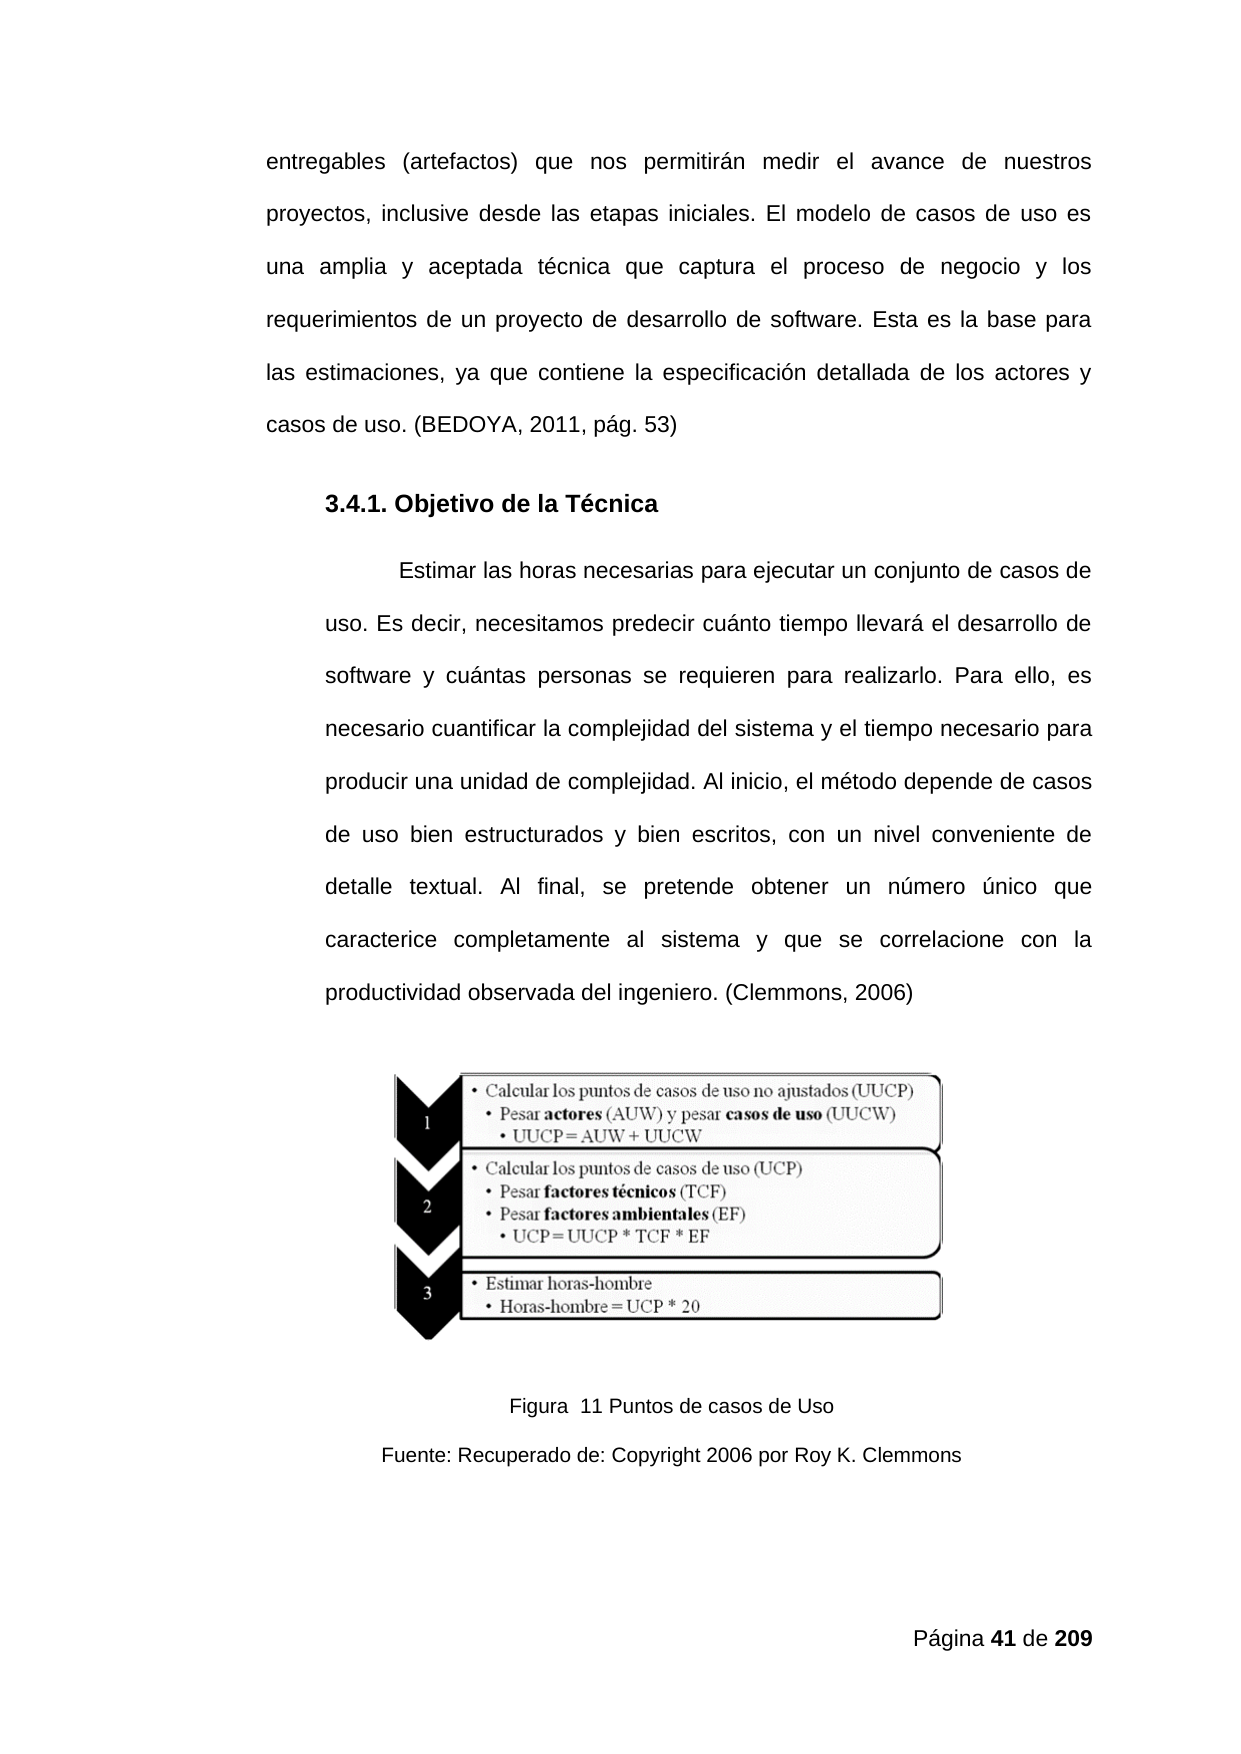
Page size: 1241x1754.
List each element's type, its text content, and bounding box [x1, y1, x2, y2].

text Fuente: Recuperado de: Copyright 2006 por Roy K. Clemmons [177, 1443, 1092, 1467]
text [266, 148, 1092, 438]
text Estimar las horas necesarias para ejecutar un conjunto de casos de uso. Es decir, necesitamos predecir cuánto tiempo llevará el desarrollo de software y cuántas personas se requieren para realizarlo. Para ello, es necesario cuantificar la complejidad del sistema y el tiempo necesario para producir una unidad de complejidad. Al inicio, el método depende de casos de uso bien estructurados y bien escritos, con un nivel conveniente de detalle textual. Al final, se pretende obtener un número único que caracterice completamente al sistema y que se correlacione con la productividad observada del ingeniero. [325, 557, 1092, 1005]
text 3.4.1. Objetivo de la Técnica [251, 489, 1092, 518]
picture [383, 1056, 957, 1341]
